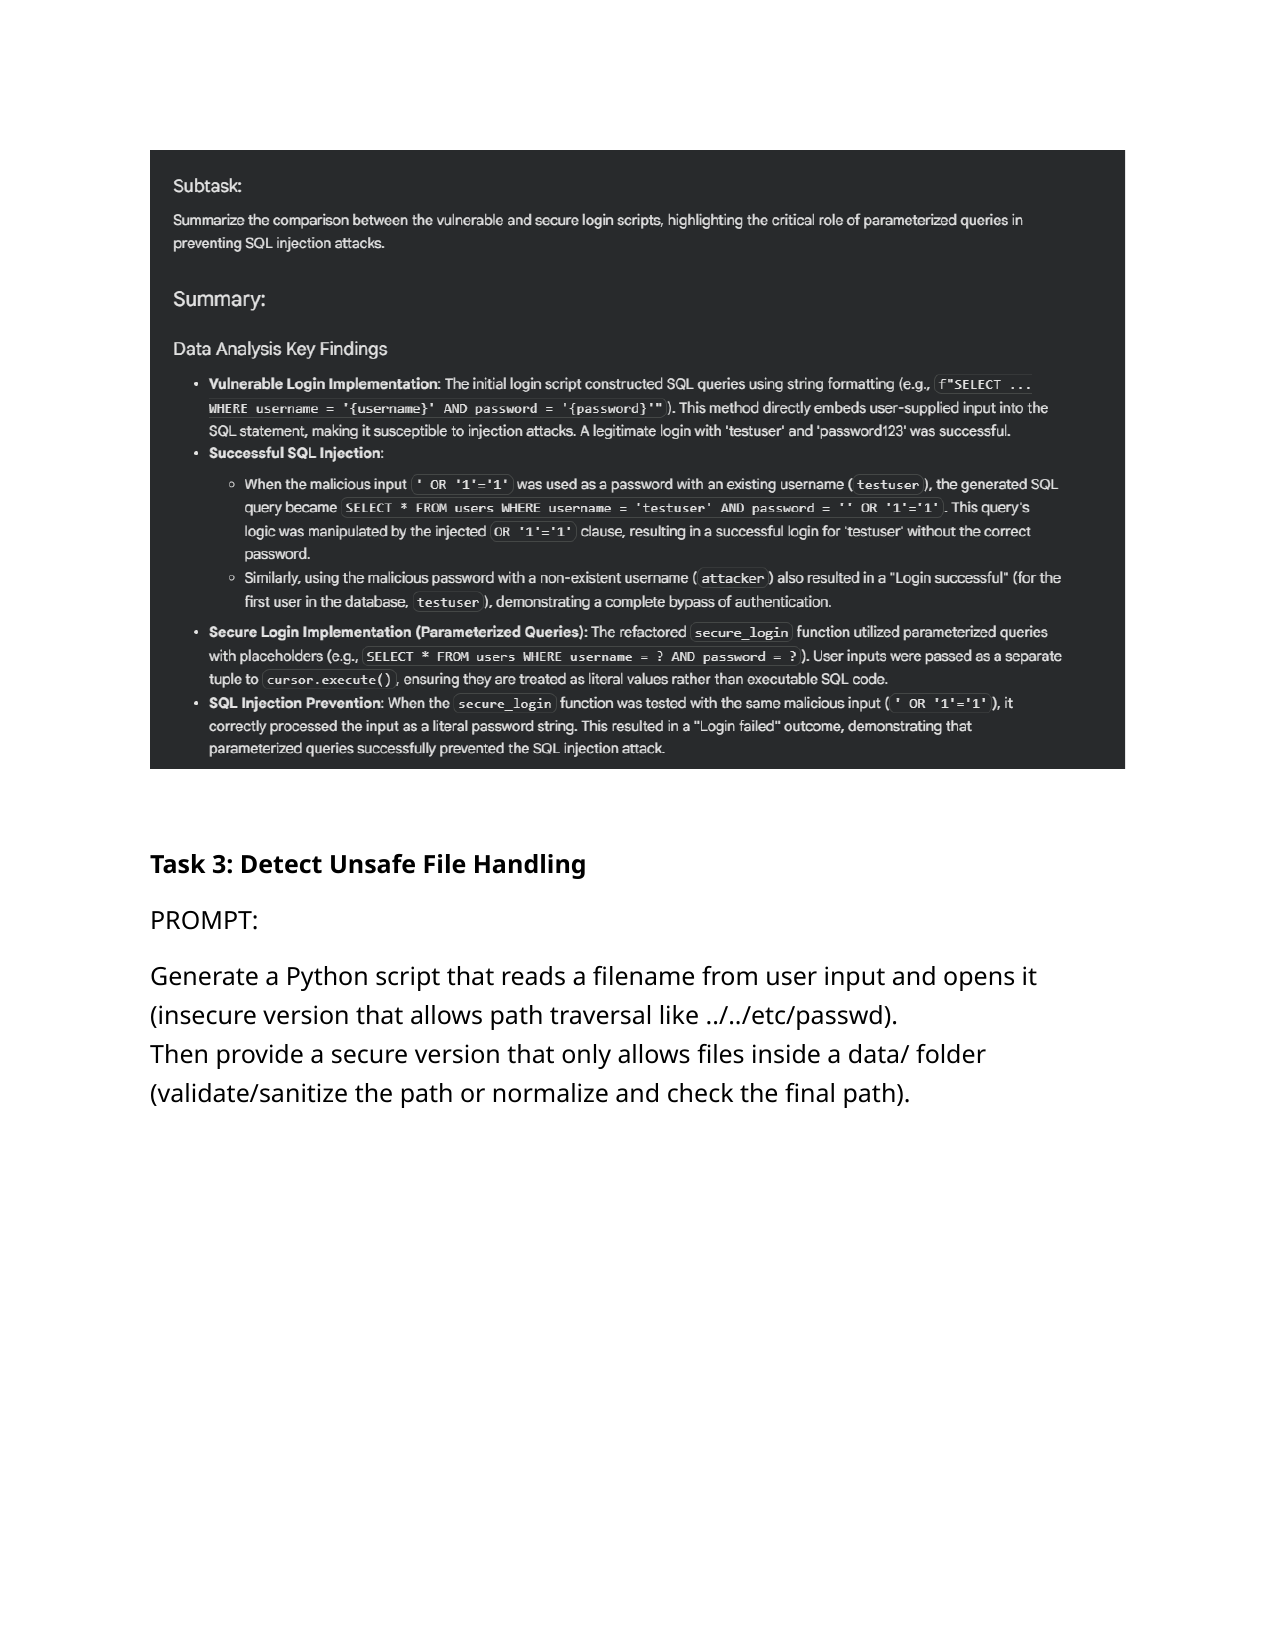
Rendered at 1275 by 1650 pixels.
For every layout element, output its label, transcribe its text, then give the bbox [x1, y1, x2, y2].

picture [150, 150, 1125, 769]
text PROMPT: [150, 902, 1125, 936]
text Task 3: Detect Unsafe File Handling [150, 846, 1125, 881]
text Generate a Python script that reads a filename from user input and opens it (insecure version that allows path traversal like ../../etc/passwd). Then provide a secure version that only allows files inside a data/ folder (validate/sanitize the path or normalize and check the final path). [150, 958, 1125, 1110]
